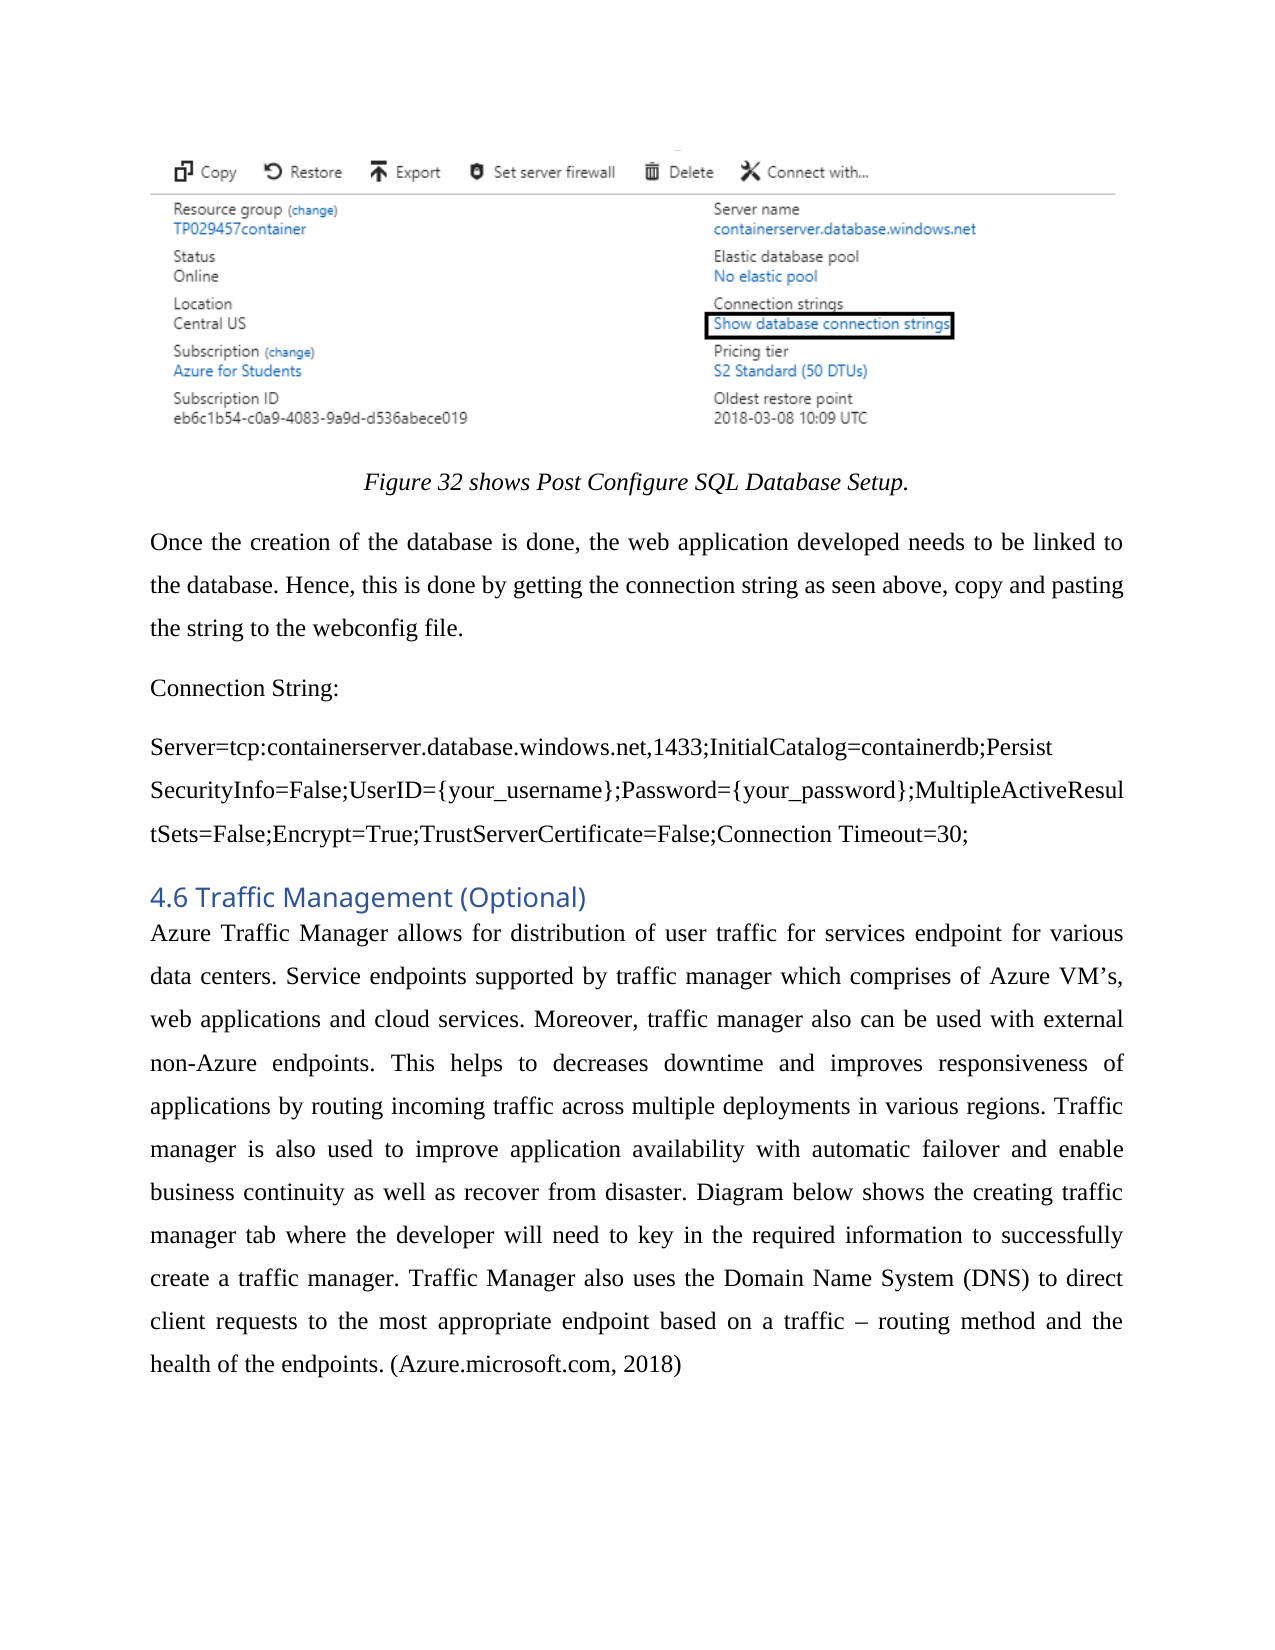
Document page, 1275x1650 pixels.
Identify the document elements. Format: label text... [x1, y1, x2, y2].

text Figure 32 shows Post Configure SQL Database Setup. [150, 467, 1125, 496]
text Azure Traffic Manager allows for distribution of user traffic for services endpoint for various data centers. Service endpoints supported by traffic manager which comprises of Azure VM’s, web applications and cloud services. Moreover, traffic manager also can be used with external non-Azure endpoints. This helps to decreases downtime and improves responsiveness of applications by routing incoming traffic across multiple deployments in various regions. Traffic manager is also used to improve application availability with automatic failover and enable business continuity as well as recover from disaster. Diagram below shows the creating traffic manager tab where the developer will need to key in the required information to successfully create a traffic manager. Traffic Manager also uses the Domain Name System (DNS) to direct client requests to the most appropriate endpoint based on a traffic – routing method and the health of the endpoints. (Azure.microsoft.com, 2018) [150, 918, 1125, 1379]
text Server=tcp:containerserver.database.windows.net,1433;InitialCatalog=containerdb;Persist SecurityInfo=False;UserID={your_username};Password={your_password};MultipleActiveResultSets=False;Encrypt=True;TrustServerCertificate=False;Connection Timeout=30; [150, 732, 1125, 847]
picture [150, 150, 1125, 437]
text Connection String: [150, 673, 1125, 701]
subtitle 4.6 Traffic Management (Optional) [150, 878, 1125, 915]
text Once the creation of the database is done, the web application developed needs to be linked to the database. Hence, this is done by getting the connection string as seen above, copy and pasting the string to the webconfig file. [150, 527, 1125, 642]
